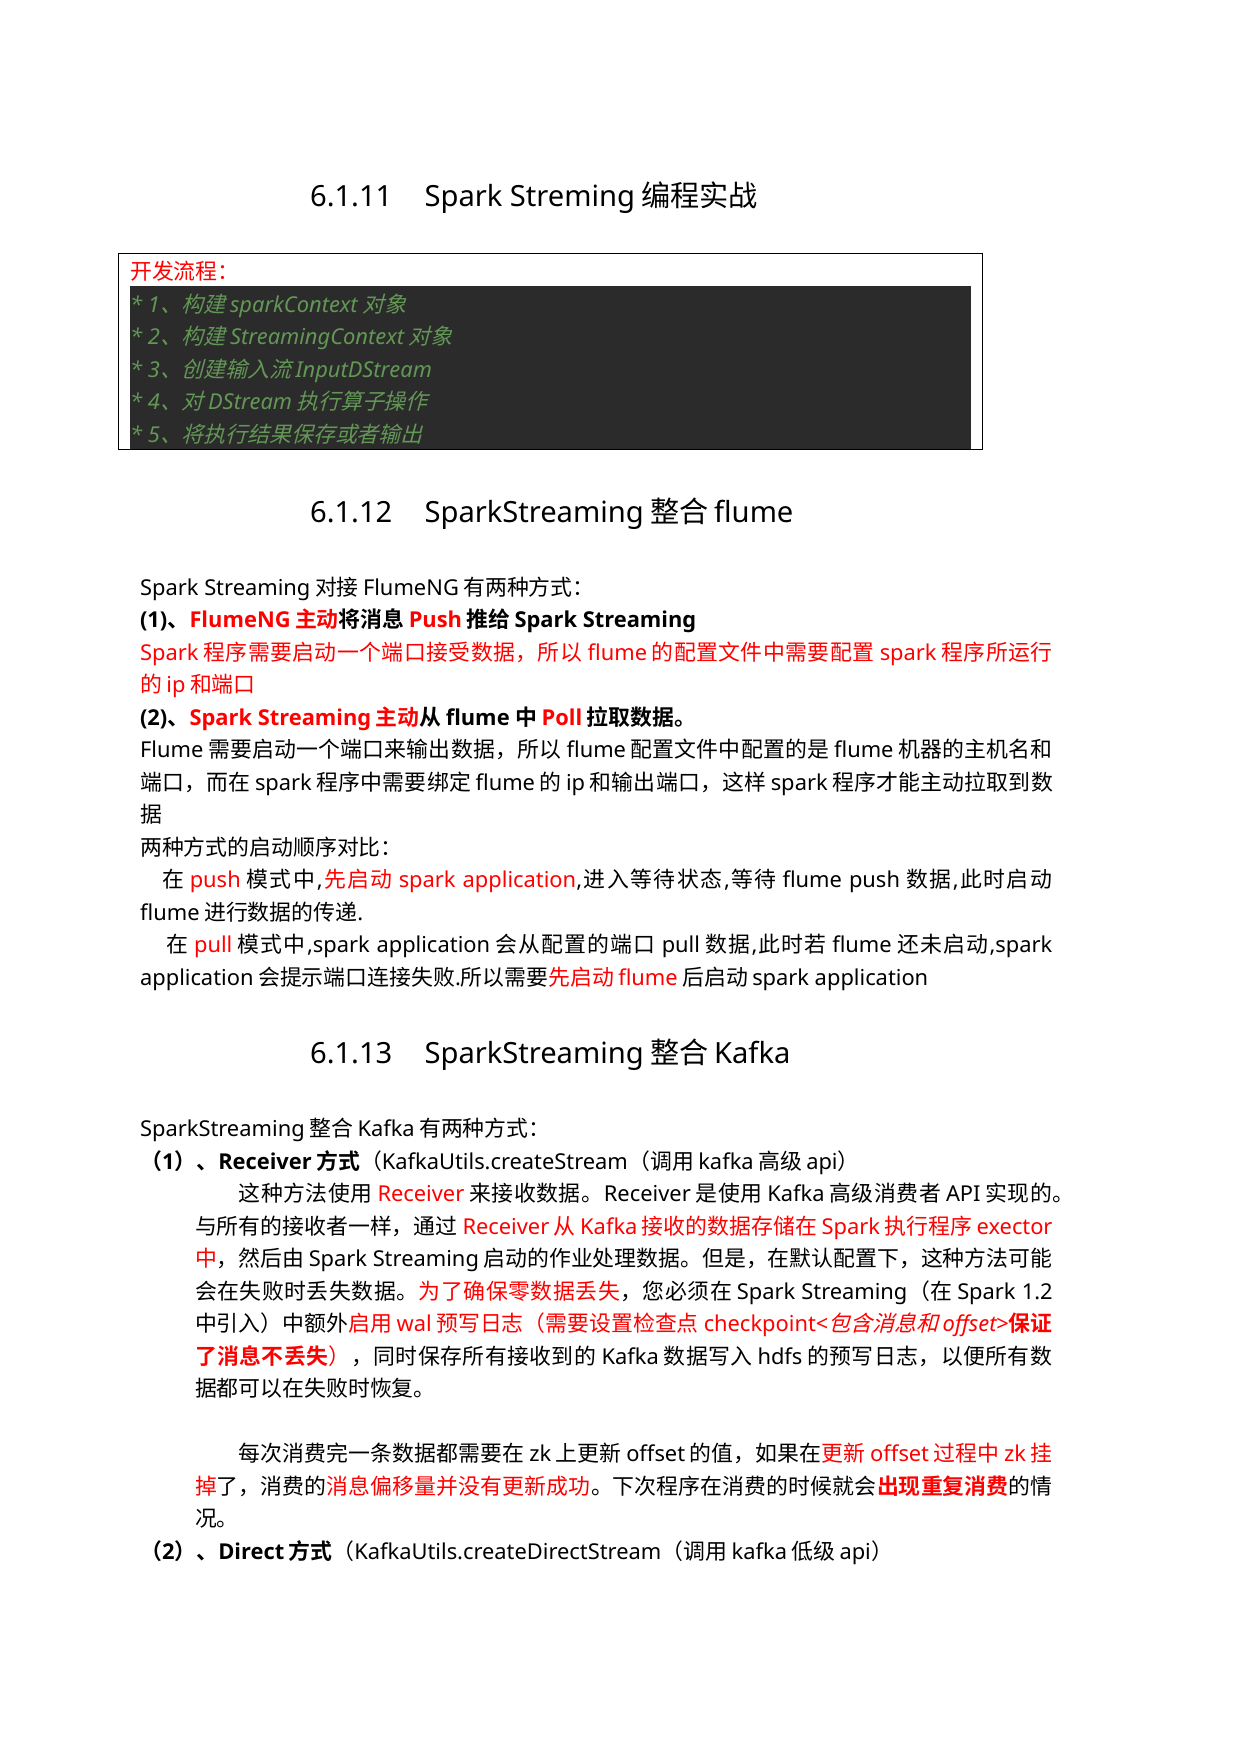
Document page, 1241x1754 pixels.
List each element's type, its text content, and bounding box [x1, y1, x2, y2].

text (2)、Spark Streaming主动从flume 中Poll拉取数据。 [140, 699, 1053, 732]
subtitle SparkStreaming整合Kafka [310, 1019, 1053, 1084]
subtitle Spark Streming编程实战 [310, 161, 1053, 226]
text (1)、FlumeNG主动将消息Push推给Spark Streaming [140, 602, 1053, 634]
text Spark Streaming对接FlumeNG有两种方式： [140, 569, 1053, 602]
text 在pull模式中,spark application会从配置的端口pull数据,此时若flume还未启动,spark application会提示端口连接失败.所以需要先启动flume后启动spark application [140, 927, 1053, 992]
text 每次消费完一条数据都需要在zk上更新offset的值，如果在更新offset过程中zk挂掉了，消费的消息偏移量并没有更新成功。下次程序在消费的时候就会出现重复消费的情况。 [195, 1436, 1053, 1533]
text Flume需要启动一个端口来输出数据，所以flume配置文件中配置的是flume机器的主机名和端口，而在spark程序中需要绑定flume的ip和输出端口，这样spark程序才能主动拉取到数据 [140, 732, 1053, 829]
text SparkStreaming整合Kafka有两种方式： [140, 1111, 1053, 1143]
subtitle SparkStreaming整合flume [310, 477, 1053, 542]
text Spark程序需要启动一个端口接受数据，所以flume的配置文件中需要配置spark程序所运行的ip和端口 [140, 634, 1053, 699]
text 两种方式的启动顺序对比： [140, 829, 1053, 862]
text （2）、Direct方式（KafkaUtils.createDirectStream（调用kafka低级api） [140, 1533, 1053, 1566]
text 在push模式中,先启动spark application,进入等待状态,等待flume push数据,此时启动flume进行数据的传递. [140, 862, 1053, 927]
text 这种方法使用Receiver来接收数据。Receiver是使用Kafka高级消费者API实现的。与所有的接收者一样，通过Receiver从Kafka接收的数据存储在Spark执行程序exector中，然后由Spark Streaming启动的作业处理数据。但是，在默认配置下，这种方法可能会在失败时丢失数据。为了确保零数据丢失，您必须在Spark Streaming（在Spark 1.2中引入）中额外启用wal预写日志（需要设置检查点checkpoint<包含消息和offset>保证了消息不丢失），同时保存所有接收到的Kafka数据写入hdfs的预写日志，以便所有数据都可以在失败时恢复。 [195, 1176, 1053, 1403]
table_header 开发流程： * 1、构建sparkContext对象 * 2、构建StreamingContext对象 * 3、创建输入流InputDStream * 4、对DStream执行算子操作 * 5、将执行结果保存或者输出 [119, 254, 982, 449]
text （1）、Receiver方式（KafkaUtils.createStream（调用kafka高级api） [140, 1143, 1053, 1176]
